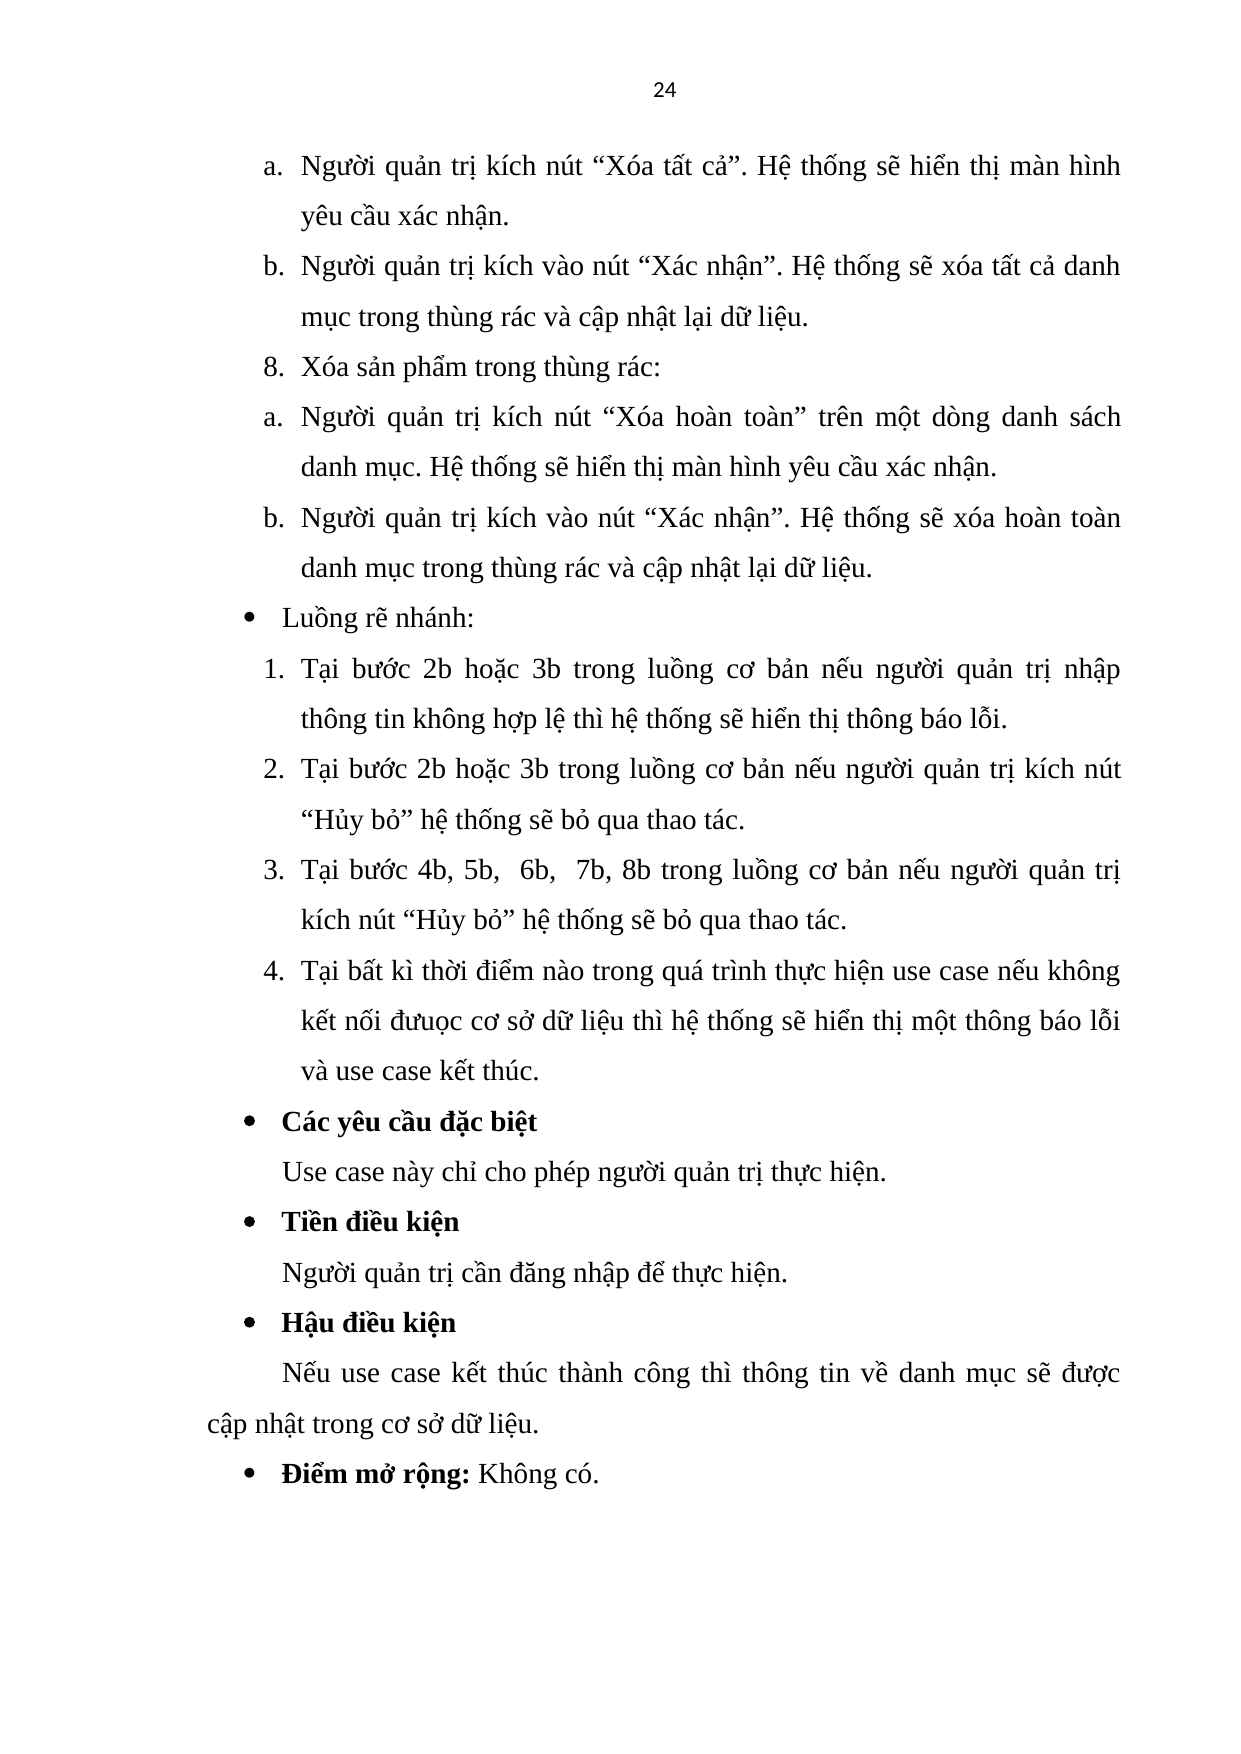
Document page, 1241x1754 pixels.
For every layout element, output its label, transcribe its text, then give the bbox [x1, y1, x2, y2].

list Tại bất kì thời điểm nào trong quá trình thực hiện use case nếu không kết nối đưuọc cơ sở dữ liệu thì hệ thống sẽ hiển thị một thông báo lỗi và use case kết thúc. [263, 953, 1122, 1087]
list Tại bước 2b hoặc 3b trong luồng cơ bản nếu người quản trị nhập thông tin không hợp lệ thì hệ thống sẽ hiển thị thông báo lỗi. [263, 651, 1122, 735]
list Người quản trị kích nút “Xóa hoàn toàn” trên một dòng danh sách danh mục. Hệ thống sẽ hiển thị màn hình yêu cầu xác nhận. [263, 399, 1122, 483]
list Điểm mở rộng: Không có. [244, 1456, 1122, 1490]
list Tại bước 2b hoặc 3b trong luồng cơ bản nếu người quản trị kích nút “Hủy bỏ” hệ thống sẽ bỏ qua thao tác. [263, 752, 1122, 835]
list Người quản trị cần đăng nhập để thực hiện. [282, 1255, 1122, 1288]
list Người quản trị kích nút “Xóa tất cả”. Hệ thống sẽ hiển thị màn hình yêu cầu xác nhận. [263, 148, 1122, 232]
list Xóa sản phẩm trong thùng rác: [263, 349, 1122, 382]
list Tại bước 4b, 5b, 6b, 7b, 8b trong luồng cơ bản nếu người quản trị kích nút “Hủy bỏ” hệ thống sẽ bỏ qua thao tác. [263, 852, 1122, 936]
list Các yêu cầu đặc biệt [244, 1104, 1122, 1137]
list Tiền điều kiện [244, 1204, 1122, 1238]
list Hậu điều kiện [244, 1305, 1122, 1339]
list Luồng rẽ nhánh: [244, 601, 1122, 634]
text Nếu use case kết thúc thành công thì thông tin về danh mục sẽ được cập nhật trong cơ sở dữ liệu. [207, 1356, 1122, 1439]
list Người quản trị kích vào nút “Xác nhận”. Hệ thống sẽ xóa hoàn toàn danh mục trong thùng rác và cập nhật lại dữ liệu. [263, 500, 1122, 584]
list Người quản trị kích vào nút “Xác nhận”. Hệ thống sẽ xóa tất cả danh mục trong thùng rác và cập nhật lại dữ liệu. [263, 248, 1122, 332]
list Use case này chỉ cho phép người quản trị thực hiện. [282, 1154, 1122, 1188]
